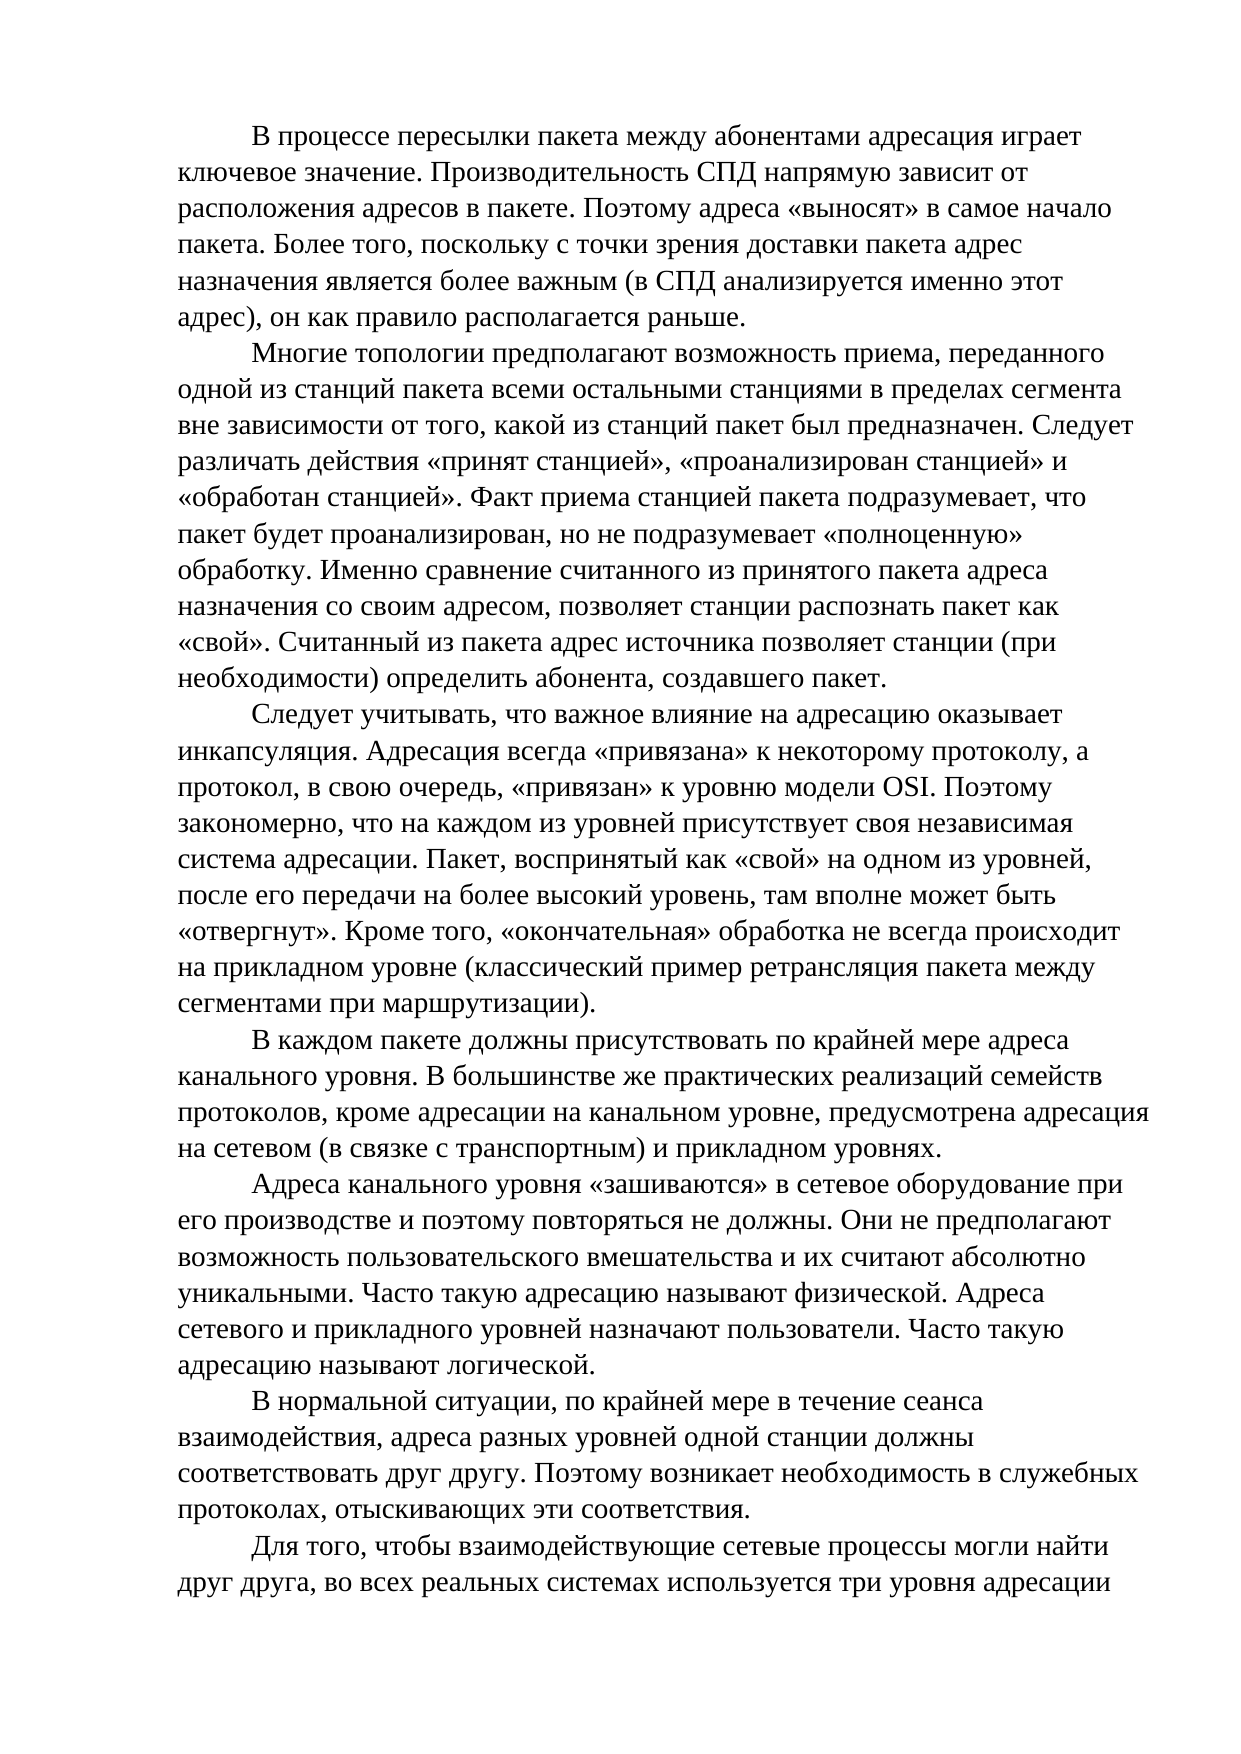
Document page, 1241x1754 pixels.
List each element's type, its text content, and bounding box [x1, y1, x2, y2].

text Следует учитывать, что важное влияние на адресацию оказывает инкапсуляция. Адресация всегда «привязана» к некоторому протоколу, а протокол, в свою очередь, «привязан» к уровню модели OSI. Поэтому закономерно, что на каждом из уровней присутствует своя независимая система адресации. Пакет, воспринятый как «свой» на одном из уровней, после его передачи на более высокий уровень, там вполне может быть «отвергнут». Кроме того, «окончательная» обработка не всегда происходит на прикладном уровне (классический пример ретрансляция пакета между сегментами при маршрутизации). [177, 696, 1152, 1019]
text В нормальной ситуации, по крайней мере в течение сеанса взаимодействия, адреса разных уровней одной станции должны соответствовать друг другу. Поэтому возникает необходимость в служебных протоколах, отыскивающих эти соответствия. [177, 1383, 1152, 1525]
text В процессе пересылки пакета между абонентами адресация играет [177, 118, 1152, 152]
text Для того, чтобы взаимодействующие сетевые процессы могли найти друг друга, во всех реальных системах используется три уровня адресации [177, 1528, 1152, 1597]
text В каждом пакете должны присутствовать по крайней мере адреса канального уровня. В большинстве же практических реализаций семейств протоколов, кроме адресации на канальном уровне, предусмотрена адресация на сетевом (в связке с транспортным) и прикладном уровнях. [177, 1022, 1152, 1164]
text Адреса канального уровня «зашиваются» в сетевое оборудование при его производстве и поэтому повторяться не должны. Они не предполагают возможность пользовательского вмешательства и их считают абсолютно уникальными. Часто такую адресацию называют физической. Адреса сетевого и прикладного уровней назначают пользователи. Часто такую адресацию называют логической. [177, 1166, 1152, 1381]
text ключевое значение. Производительность СПД напрямую зависит от расположения адресов в пакете. Поэтому адреса «выносят» в самое начало пакета. Более того, поскольку с точки зрения доставки пакета адрес назначения является более важным (в СПД анализируется именно этот адрес), он как правило располагается раньше. [177, 154, 1152, 332]
text Многие топологии предполагают возможность приема, переданного одной из станций пакета всеми остальными станциями в пределах сегмента вне зависимости от того, какой из станций пакет был предназначен. Следует различать действия «принят станцией», «проанализирован станцией» и «обработан станцией». Факт приема станцией пакета подразумевает, что пакет будет проанализирован, но не подразумевает «полноценную» обработку. Именно сравнение считанного из принятого пакета адреса назначения со своим адресом, позволяет станции распознать пакет как «свой». Считанный из пакета адрес источника позволяет станции (при необходимости) определить абонента, создавшего пакет. [177, 335, 1152, 694]
